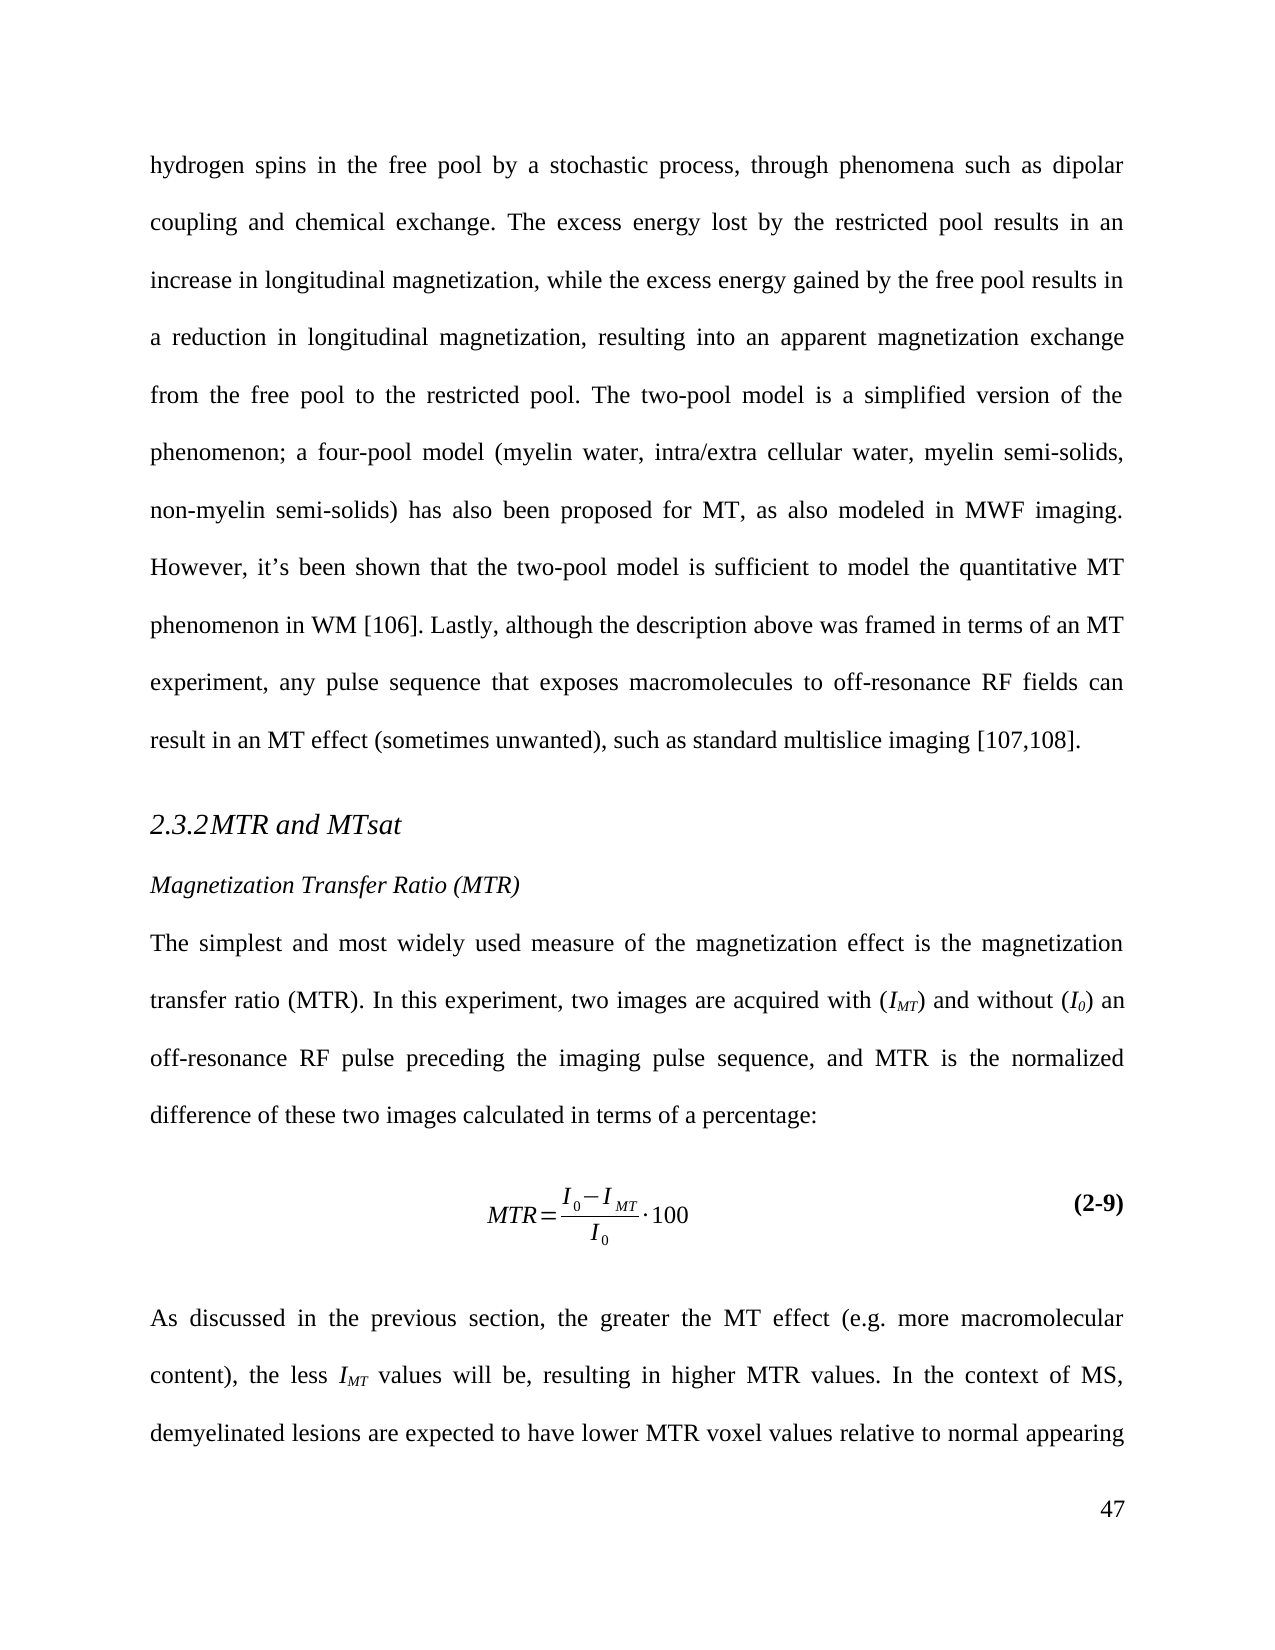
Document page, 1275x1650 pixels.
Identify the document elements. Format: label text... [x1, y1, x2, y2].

table_header (2-9) [1025, 1183, 1135, 1303]
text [150, 150, 1125, 754]
text The simplest and most widely used measure of the magnetization effect is the magnetization transfer ratio (MTR). In this experiment, two images are acquired with (IMT) and without (I0) an off-resonance RF pulse preceding the imaging pulse sequence, and MTR is the normalized difference of these two images calculated in terms of a percentage: [150, 928, 1125, 1129]
text Magnetization Transfer Ratio (MTR) [150, 870, 1125, 899]
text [150, 1303, 1125, 1447]
table_header [150, 1183, 1025, 1303]
subtitle MTR and MTsat [150, 807, 1125, 841]
